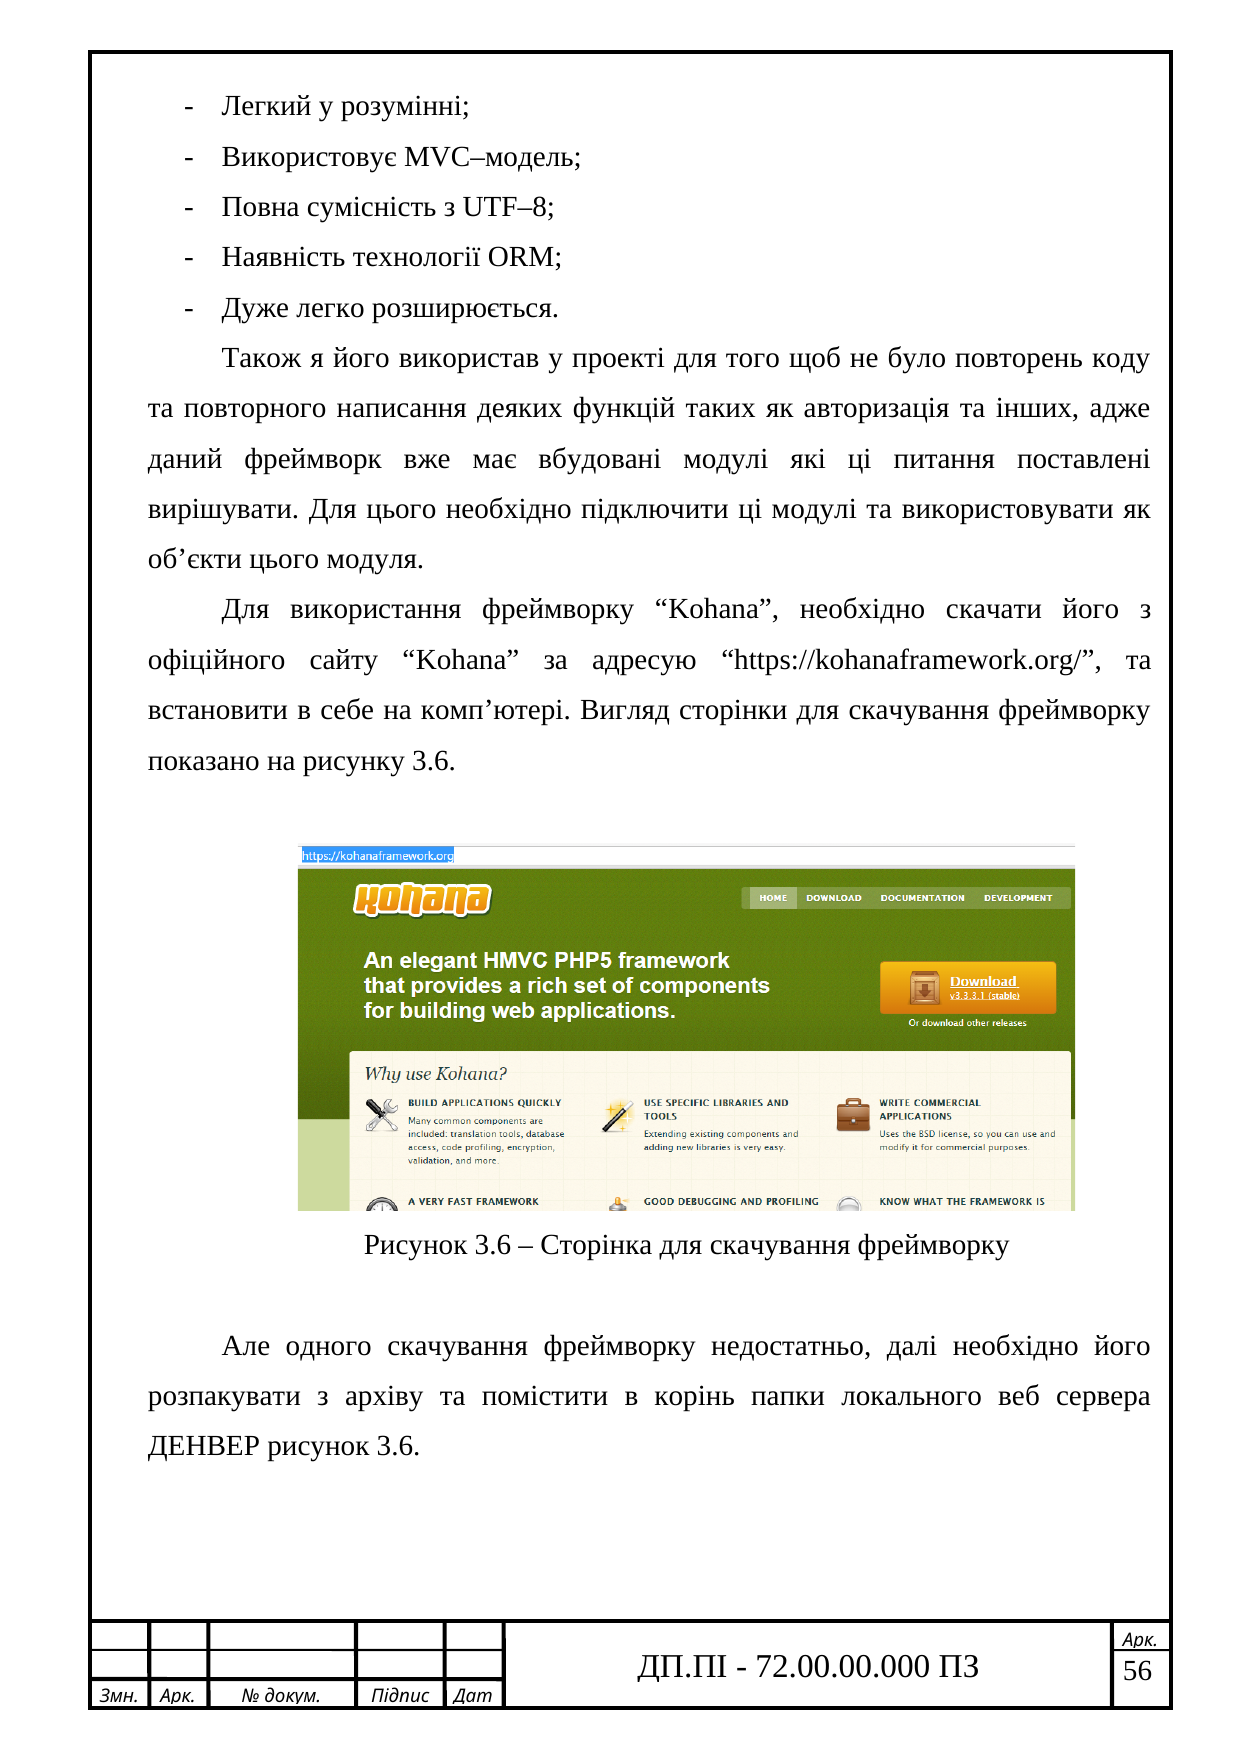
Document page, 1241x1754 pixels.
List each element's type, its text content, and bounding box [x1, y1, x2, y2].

list Наявність технології ORM; [184, 239, 1152, 273]
list Але одного скачування фреймворку недостатньо, далі необхідно його розпакувати з архіву та помістити в корінь папки локального веб сервера ДЕНВЕР рисунок 3.6. [148, 1328, 1152, 1462]
picture [297, 843, 1076, 1211]
list Дуже легко розширюється. [184, 290, 1152, 323]
list Використовує MVC–модель; [184, 139, 1152, 172]
list Легкий у розумінні; [184, 88, 1152, 122]
list Також я його використав у проекті для того щоб не було повторень коду та повторного написання деяких функцій таких як авторизація та інших, адже даний фреймворк вже має вбудовані модулі які ці питання поставлені вирішувати. Для цього необхідно підключити ці модулі та використовувати як об’єкти цього модуля. [148, 340, 1152, 575]
list Для використання фреймворку “Kohana”, необхідно скачати його з офіційного сайту “Kohana” за адресую “https://kohanaframework.org/”, та встановити в себе на комп’ютері. Вигляд сторінки для скачування фреймворку показано на рисунку 3.6. [148, 592, 1152, 776]
list Повна сумісність з UTF–8; [184, 189, 1152, 223]
list Рисунок 3.6 – Сторінка для скачування фреймворку [148, 1227, 1152, 1261]
